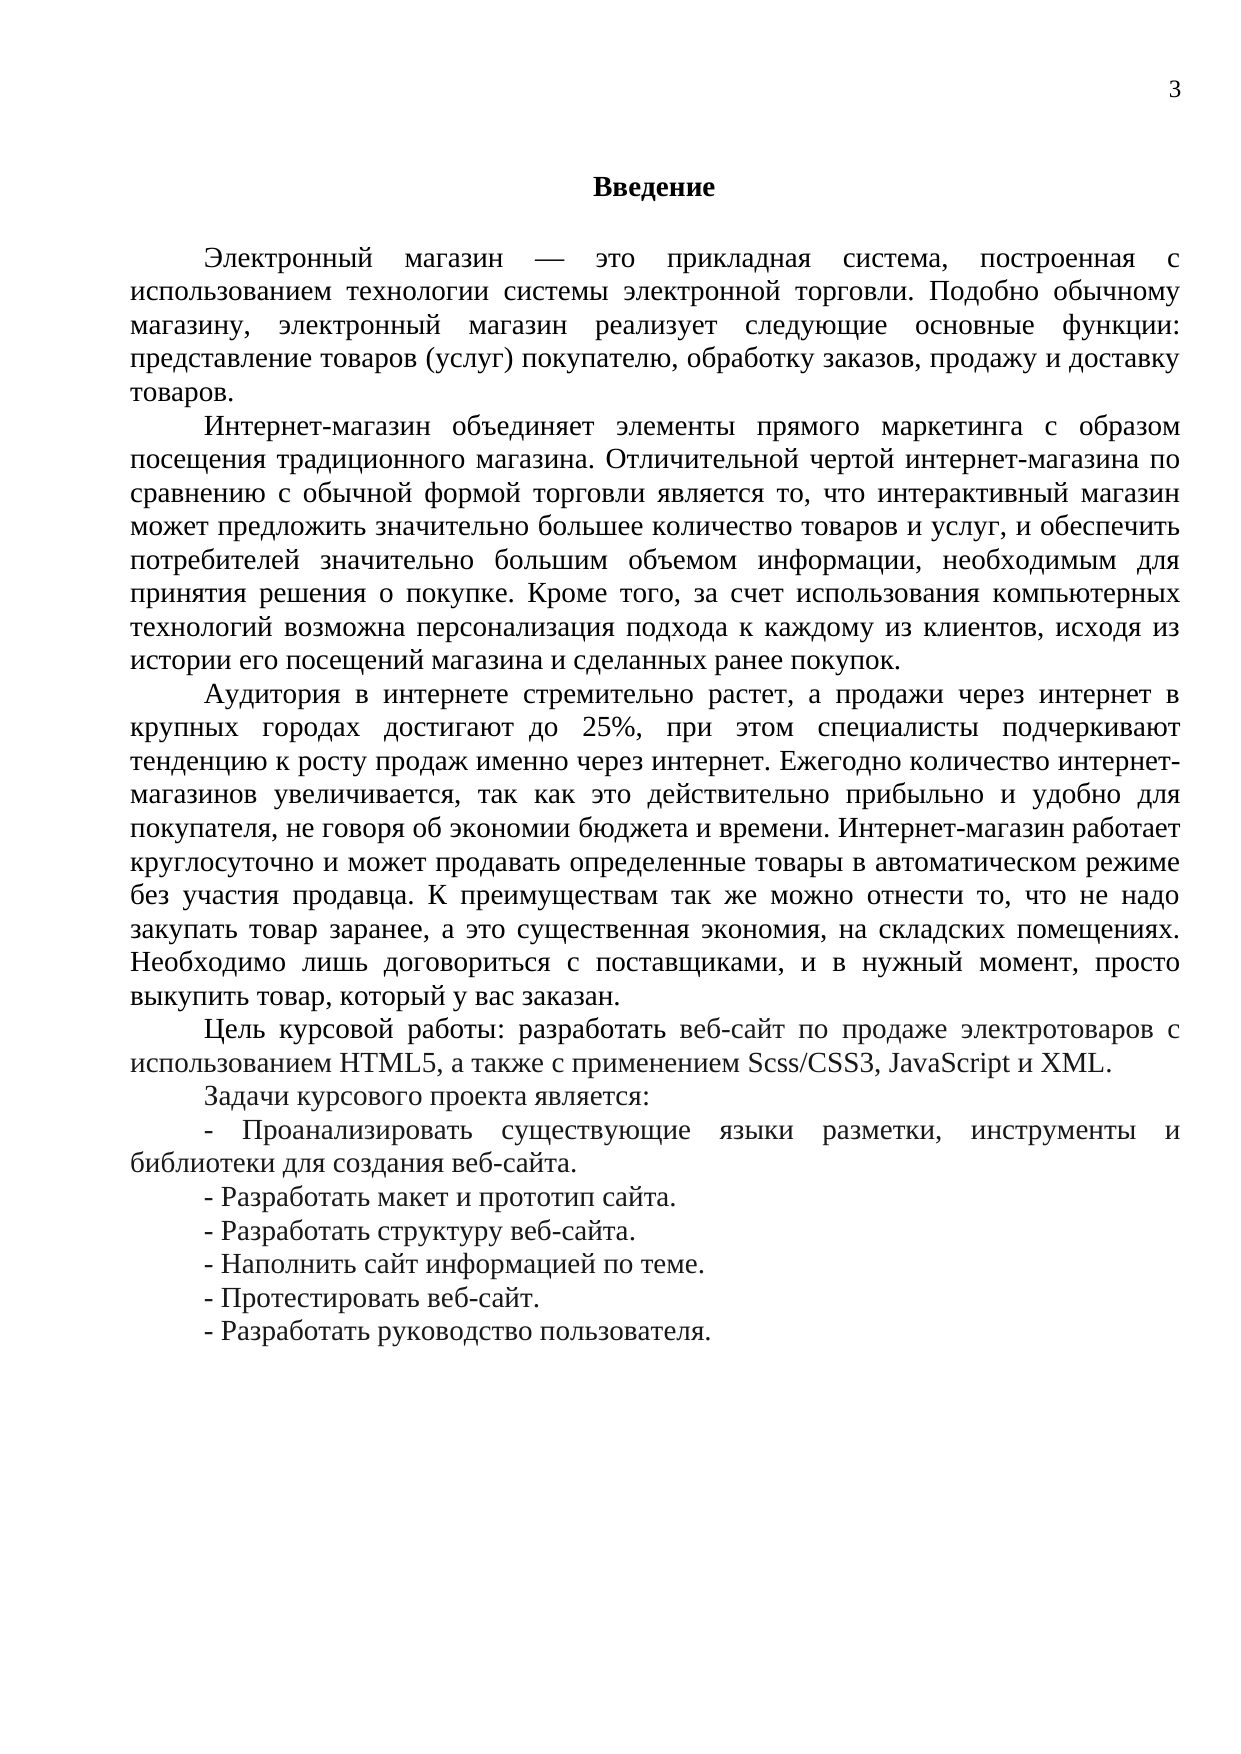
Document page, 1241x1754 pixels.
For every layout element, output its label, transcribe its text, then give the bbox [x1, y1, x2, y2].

text - Разработать структуру веб-сайта. [130, 1213, 1181, 1246]
text Аудитория в интернете стремительно растет, а продажи через интернет в крупных городах достигают до 25%, при этом специалисты подчеркивают тенденцию к росту продаж именно через интернет. Ежегодно количество интернет-магазинов увеличивается, так как это действительно прибыльно и удобно для покупателя, не говоря об экономии бюджета и времени. Интернет-магазин работает круглосуточно и может продавать определенные товары в автоматическом режиме без участия продавца. К преимуществам так же можно отнести то, что не надо закупать товар заранее, а это существенная экономия, на складских помещениях. Необходимо лишь договориться с поставщиками, и в нужный момент, просто выкупить товар, который у вас заказан. [130, 676, 1181, 1011]
text - Наполнить сайт информацией по теме. [130, 1246, 1181, 1280]
subtitle Введение [130, 169, 1181, 202]
text - Протестировать веб-сайт. [130, 1280, 1181, 1313]
text - Проанализировать существующие языки разметки, инструменты и библиотеки для создания веб-сайта. [130, 1112, 1181, 1179]
text Цель курсовой работы: разработать веб-сайт по продаже электротоваров с использованием HTML5, а также с применением Sсss/CSS3, JavaScript и XML. [130, 1011, 1181, 1078]
text Задачи курсового проекта является: [130, 1078, 1181, 1112]
text Электронный магазин — это прикладная система, построенная с использованием технологии системы электронной торговли. Подобно обычному магазину, электронный магазин реализует следующие основные функции: представление товаров (услуг) покупателю, обработку заказов, продажу и доставку товаров. [130, 240, 1181, 408]
text - Разработать макет и прототип сайта. [130, 1179, 1181, 1213]
text - Разработать руководство пользователя. [130, 1313, 1181, 1347]
text Интернет-магазин объединяет элементы прямого маркетинга с образом посещения традиционного магазина. Отличительной чертой интернет-магазина по сравнению с обычной формой торговли является то, что интерактивный магазин может предложить значительно большее количество товаров и услуг, и обеспечить потребителей значительно большим объемом информации, необходимым для принятия решения о покупке. Кроме того, за счет использования компьютерных технологий возможна персонализация подхода к каждому из клиентов, исходя из истории его посещений магазина и сделанных ранее покупок. [130, 408, 1181, 676]
